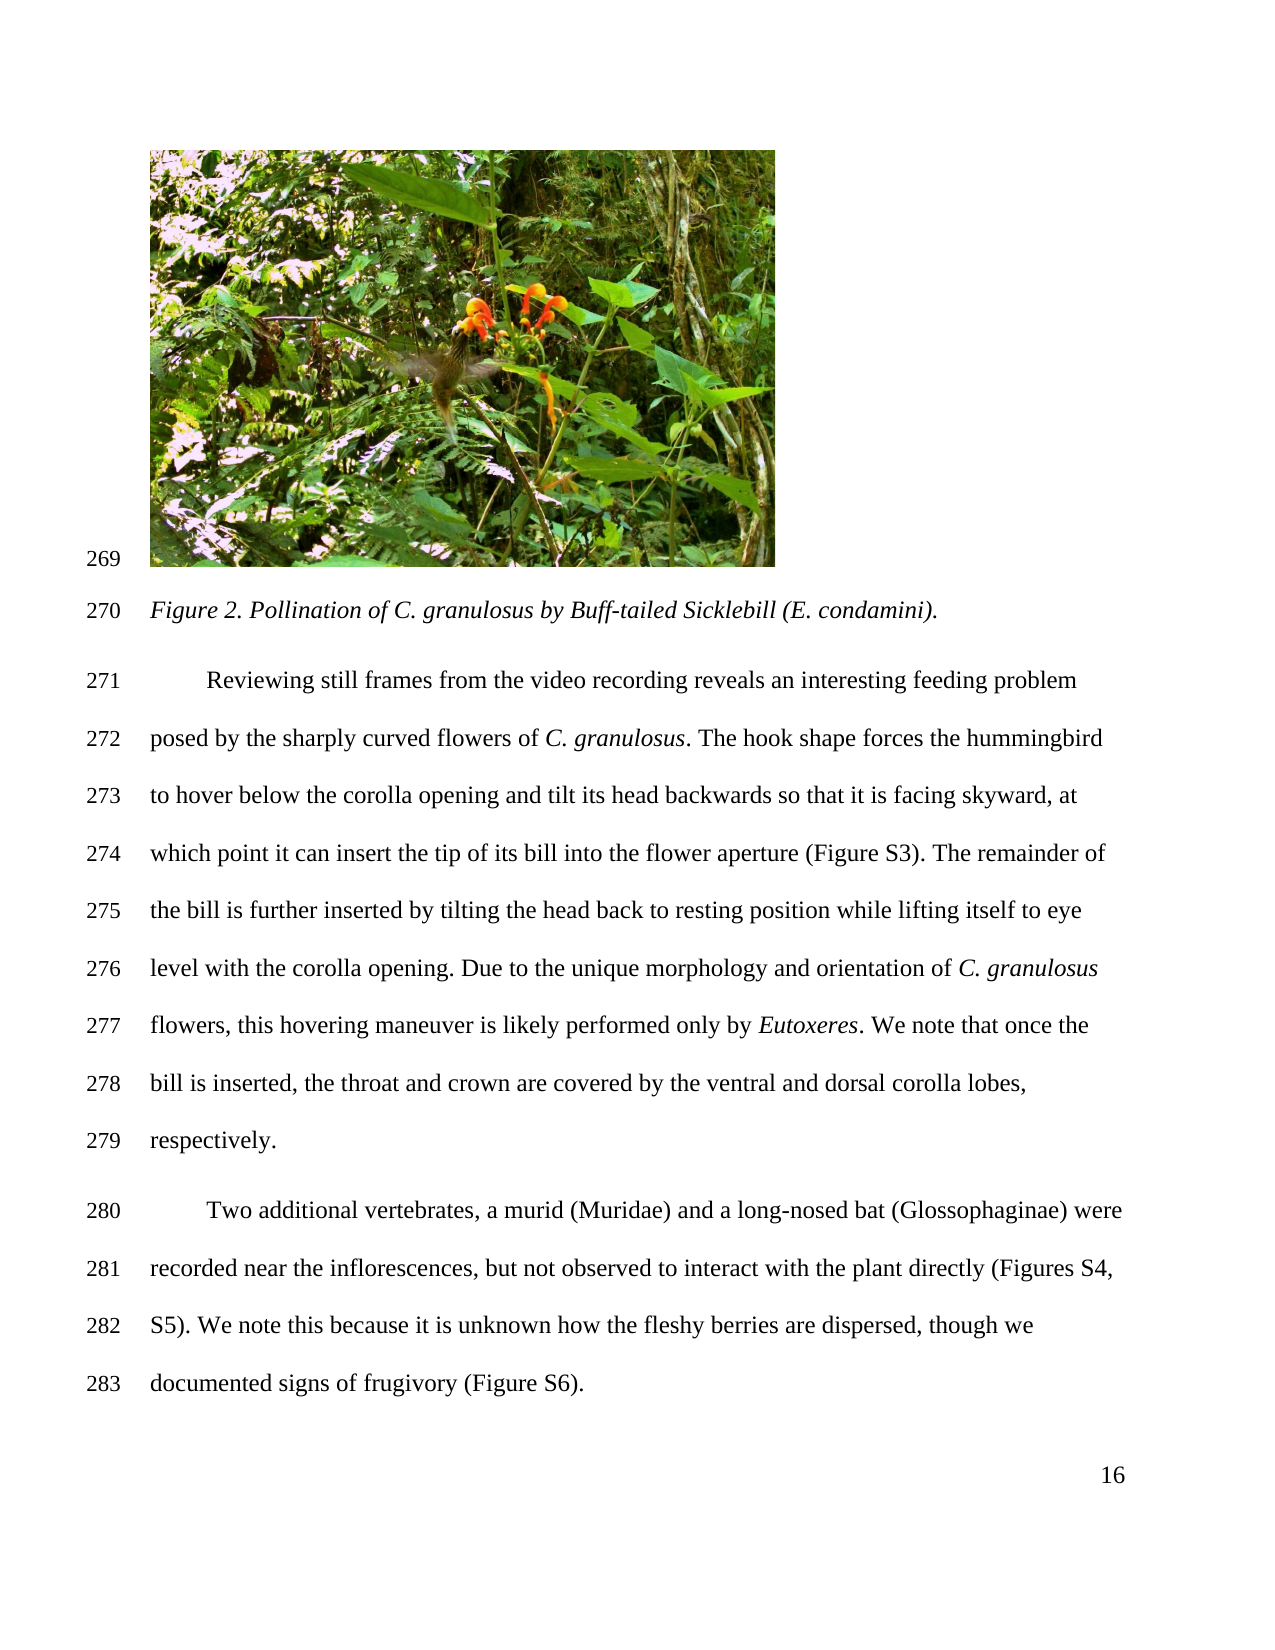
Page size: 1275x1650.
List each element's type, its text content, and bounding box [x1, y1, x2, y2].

text Figure 2. Pollination of C. granulosus by Buff-tailed Sicklebill (E. condamini). [150, 595, 1125, 624]
picture [150, 150, 775, 567]
text Two additional vertebrates, a murid (Muridae) and a long-nosed bat (Glossophaginae) were recorded near the inflorescences, but not observed to interact with the plant directly (Figures S4, S5). We note this because it is unknown how the fleshy berries are dispersed, though we documented signs of frugivory (Figure S6). [150, 1195, 1125, 1397]
text Reviewing still frames from the video recording reveals an interesting feeding problem posed by the sharply curved flowers of C. granulosus. The hook shape forces the hummingbird to hover below the corolla opening and tilt its head backwards so that it is facing skyward, at which point it can insert the tip of its bill into the flower aperture (Figure S3). The remainder of the bill is further inserted by tilting the head back to resting position while lifting itself to eye level with the corolla opening. Due to the unique morphology and orientation of C. granulosus flowers, this hovering maneuver is likely performed only by Eutoxeres. We note that once the bill is inserted, the throat and crown are covered by the ventral and dorsal corolla lobes, respectively. [150, 665, 1125, 1154]
